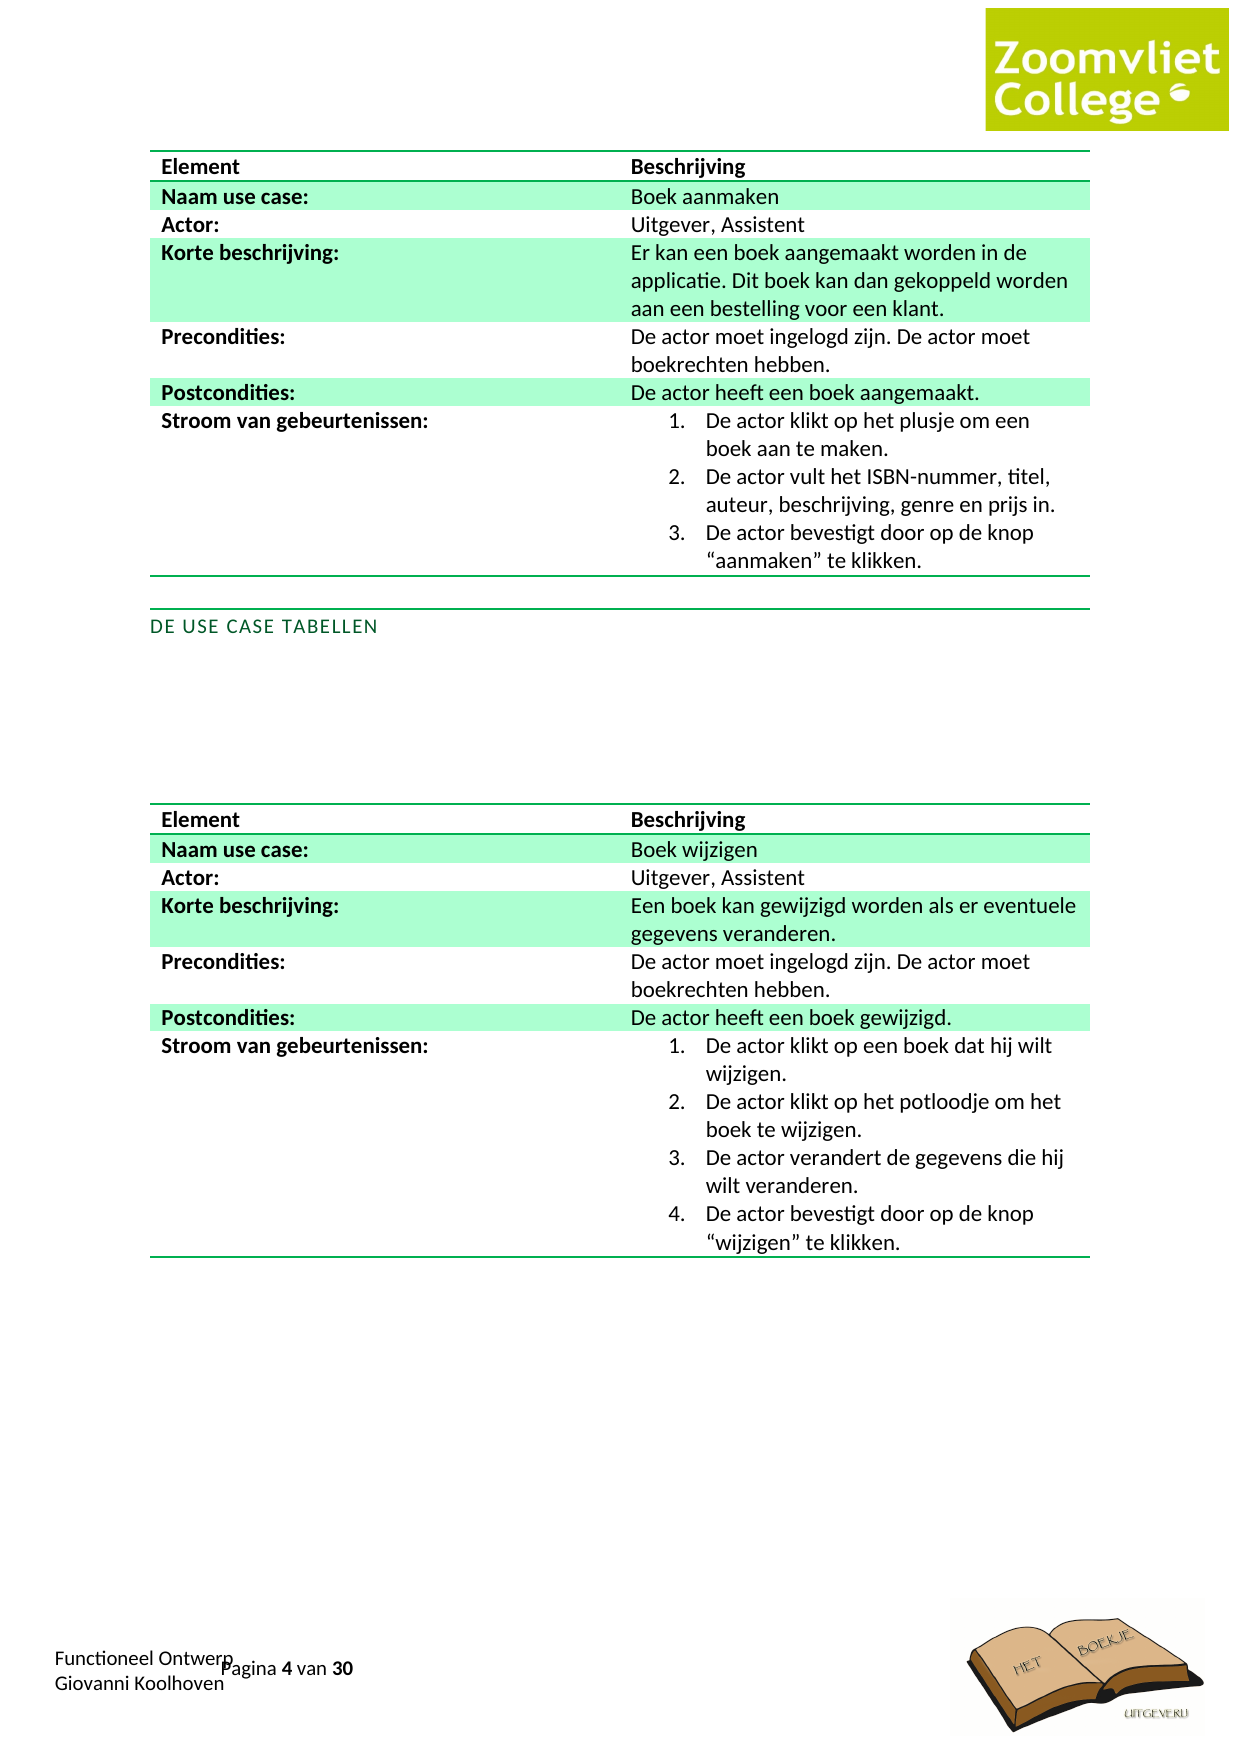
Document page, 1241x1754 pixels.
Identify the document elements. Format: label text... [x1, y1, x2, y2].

table_cell Postcondities: [150, 1004, 619, 1031]
table_cell De actor heeft een boek aangemaakt. [619, 378, 1090, 406]
table_cell Postcondities: [150, 378, 619, 406]
table_header Beschrijving [619, 152, 1090, 180]
table_cell Een boek kan gewijzigd worden als er eventuele gegevens veranderen. [619, 891, 1090, 947]
table_header Element [150, 152, 619, 180]
table_cell Stroom van gebeurtenissen: [150, 1031, 619, 1256]
table_cell Korte beschrijving: [150, 891, 619, 947]
subtitle de use case Tabellen [150, 610, 1090, 639]
table_header Beschrijving [619, 805, 1090, 833]
table_cell De actor klikt op het plusje om een boek aan te maken. De actor vult het ISBN-nummer, titel, auteur, beschrijving, genre en prijs in. De actor bevestigt door op de knop “aanmaken” te klikken. [619, 406, 1090, 574]
table_cell Naam use case: [150, 835, 619, 863]
table_cell Uitgever, Assistent [619, 210, 1090, 238]
table_cell Naam use case: [150, 182, 619, 210]
table_cell Precondities: [150, 948, 619, 1003]
table_cell Actor: [150, 863, 619, 891]
table_cell Korte beschrijving: [150, 238, 619, 322]
table_cell De actor moet ingelogd zijn. De actor moet boekrechten hebben. [619, 948, 1090, 1003]
table_header Element [150, 805, 619, 833]
table_cell Actor: [150, 210, 619, 238]
table_cell Boek wijzigen [619, 835, 1090, 863]
table_cell De actor klikt op een boek dat hij wilt wijzigen. De actor klikt op het potloodje om het boek te wijzigen. De actor verandert de gegevens die hij wilt veranderen. De actor bevestigt door op de knop “wijzigen” te klikken. [619, 1031, 1090, 1256]
picture [950, 1598, 1205, 1736]
table_cell De actor heeft een boek gewijzigd. [619, 1004, 1090, 1031]
table_cell Boek aanmaken [619, 182, 1090, 210]
table_cell Precondities: [150, 322, 619, 378]
table_cell Uitgever, Assistent [619, 863, 1090, 891]
table_cell Er kan een boek aangemaakt worden in de applicatie. Dit boek kan dan gekoppeld worden aan een bestelling voor een klant. [619, 238, 1090, 322]
picture [985, 8, 1229, 131]
table_cell De actor moet ingelogd zijn. De actor moet boekrechten hebben. [619, 322, 1090, 378]
table_cell Stroom van gebeurtenissen: [150, 406, 619, 574]
